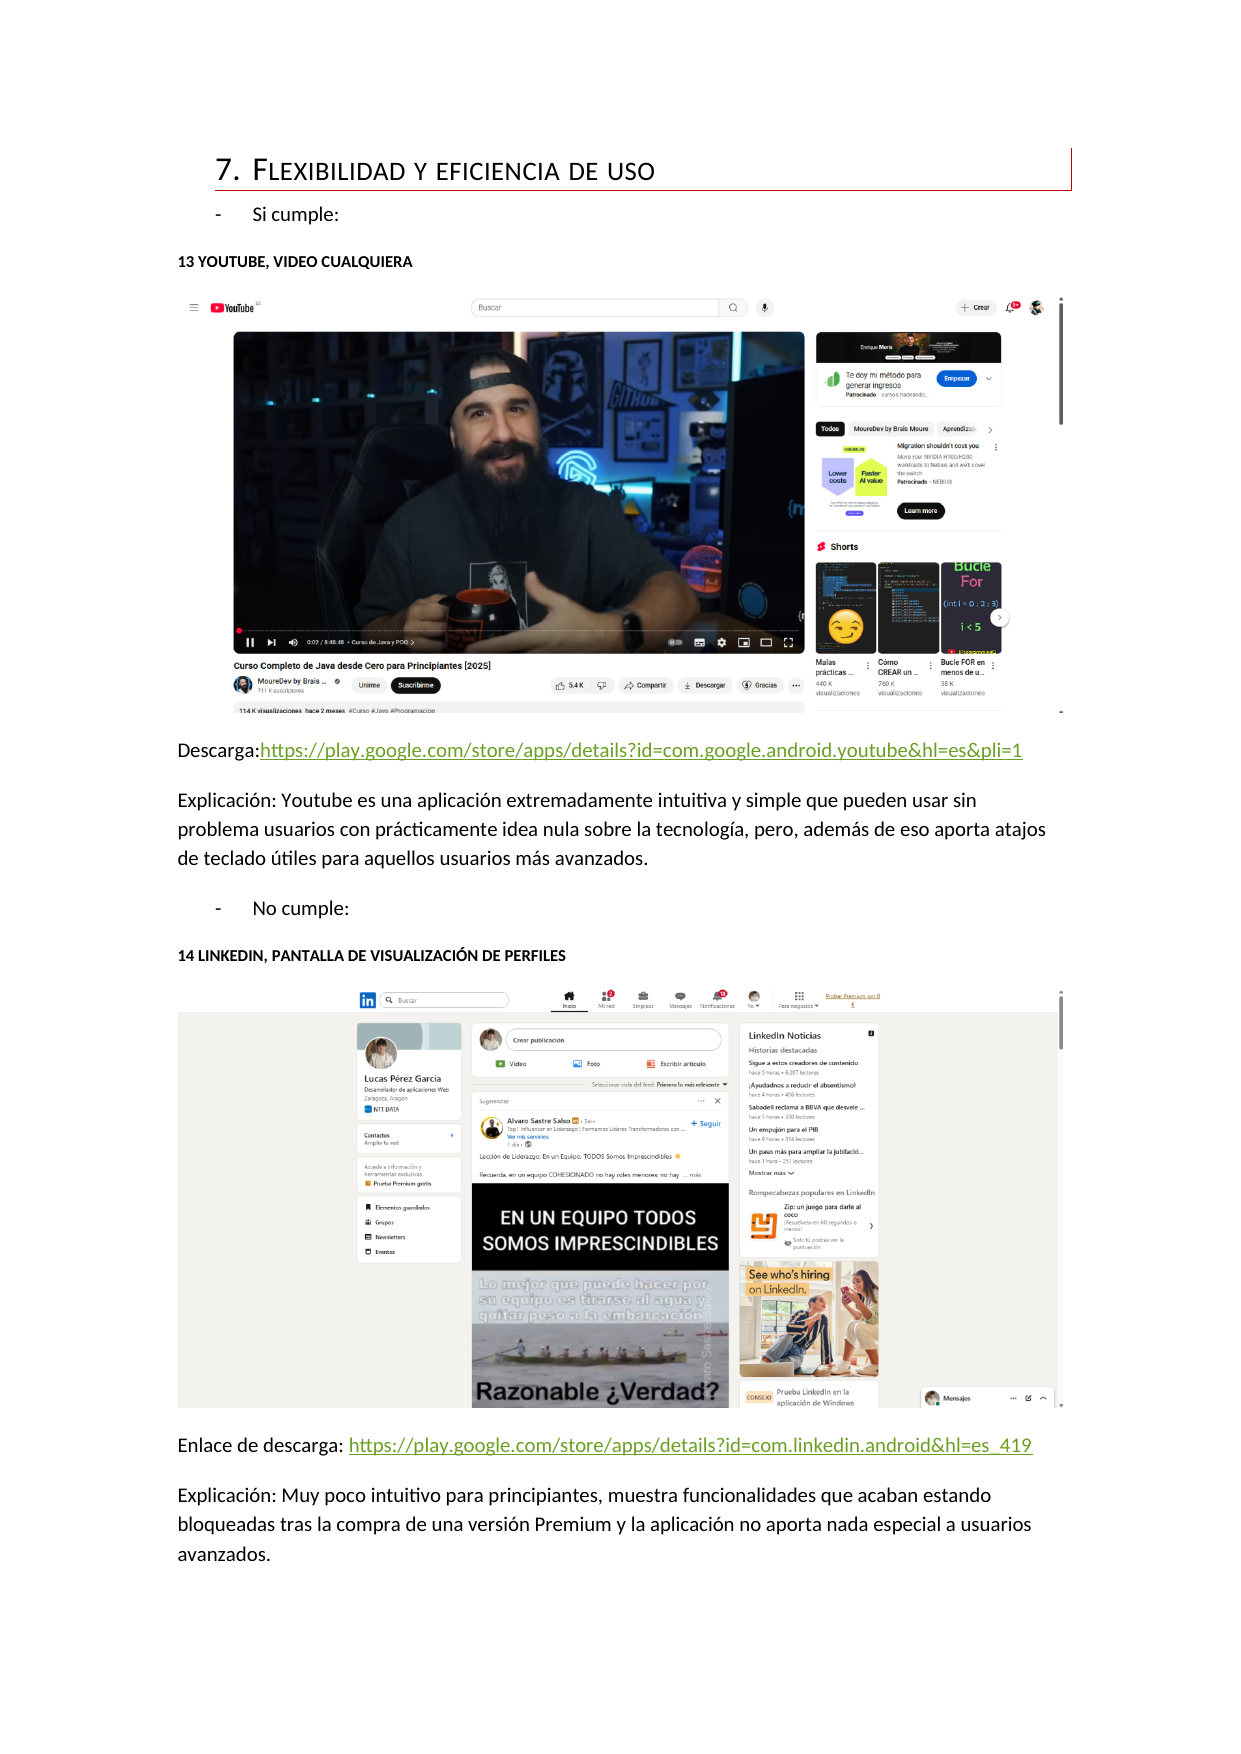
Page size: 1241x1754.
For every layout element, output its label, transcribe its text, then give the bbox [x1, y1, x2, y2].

subtitle Flexibilidad y eficiencia de uso [215, 148, 1071, 190]
text Descarga:https://play.google.com/store/apps/details?id=com.google.android.youtube&hl=es&pli=1 [177, 737, 1063, 763]
list No cumple: [215, 896, 1063, 921]
text Explicación: Muy poco intuitivo para principiantes, muestra funcionalidades que acaban estando bloqueadas tras la compra de una versión Premium y la aplicación no aporta nada especial a usuarios avanzados. [177, 1482, 1063, 1566]
picture [177, 989, 1063, 1408]
list Si cumple: [215, 202, 1063, 227]
picture [177, 295, 1063, 713]
text Explicación: Youtube es una aplicación extremadamente intuitiva y simple que pueden usar sin problema usuarios con prácticamente idea nula sobre la tecnología, pero, además de eso aporta atajos de teclado útiles para aquellos usuarios más avanzados. [177, 787, 1063, 871]
text Enlace de descarga: https://play.google.com/store/apps/details?id=com.linkedin.android&hl=es_419 [177, 1432, 1063, 1458]
